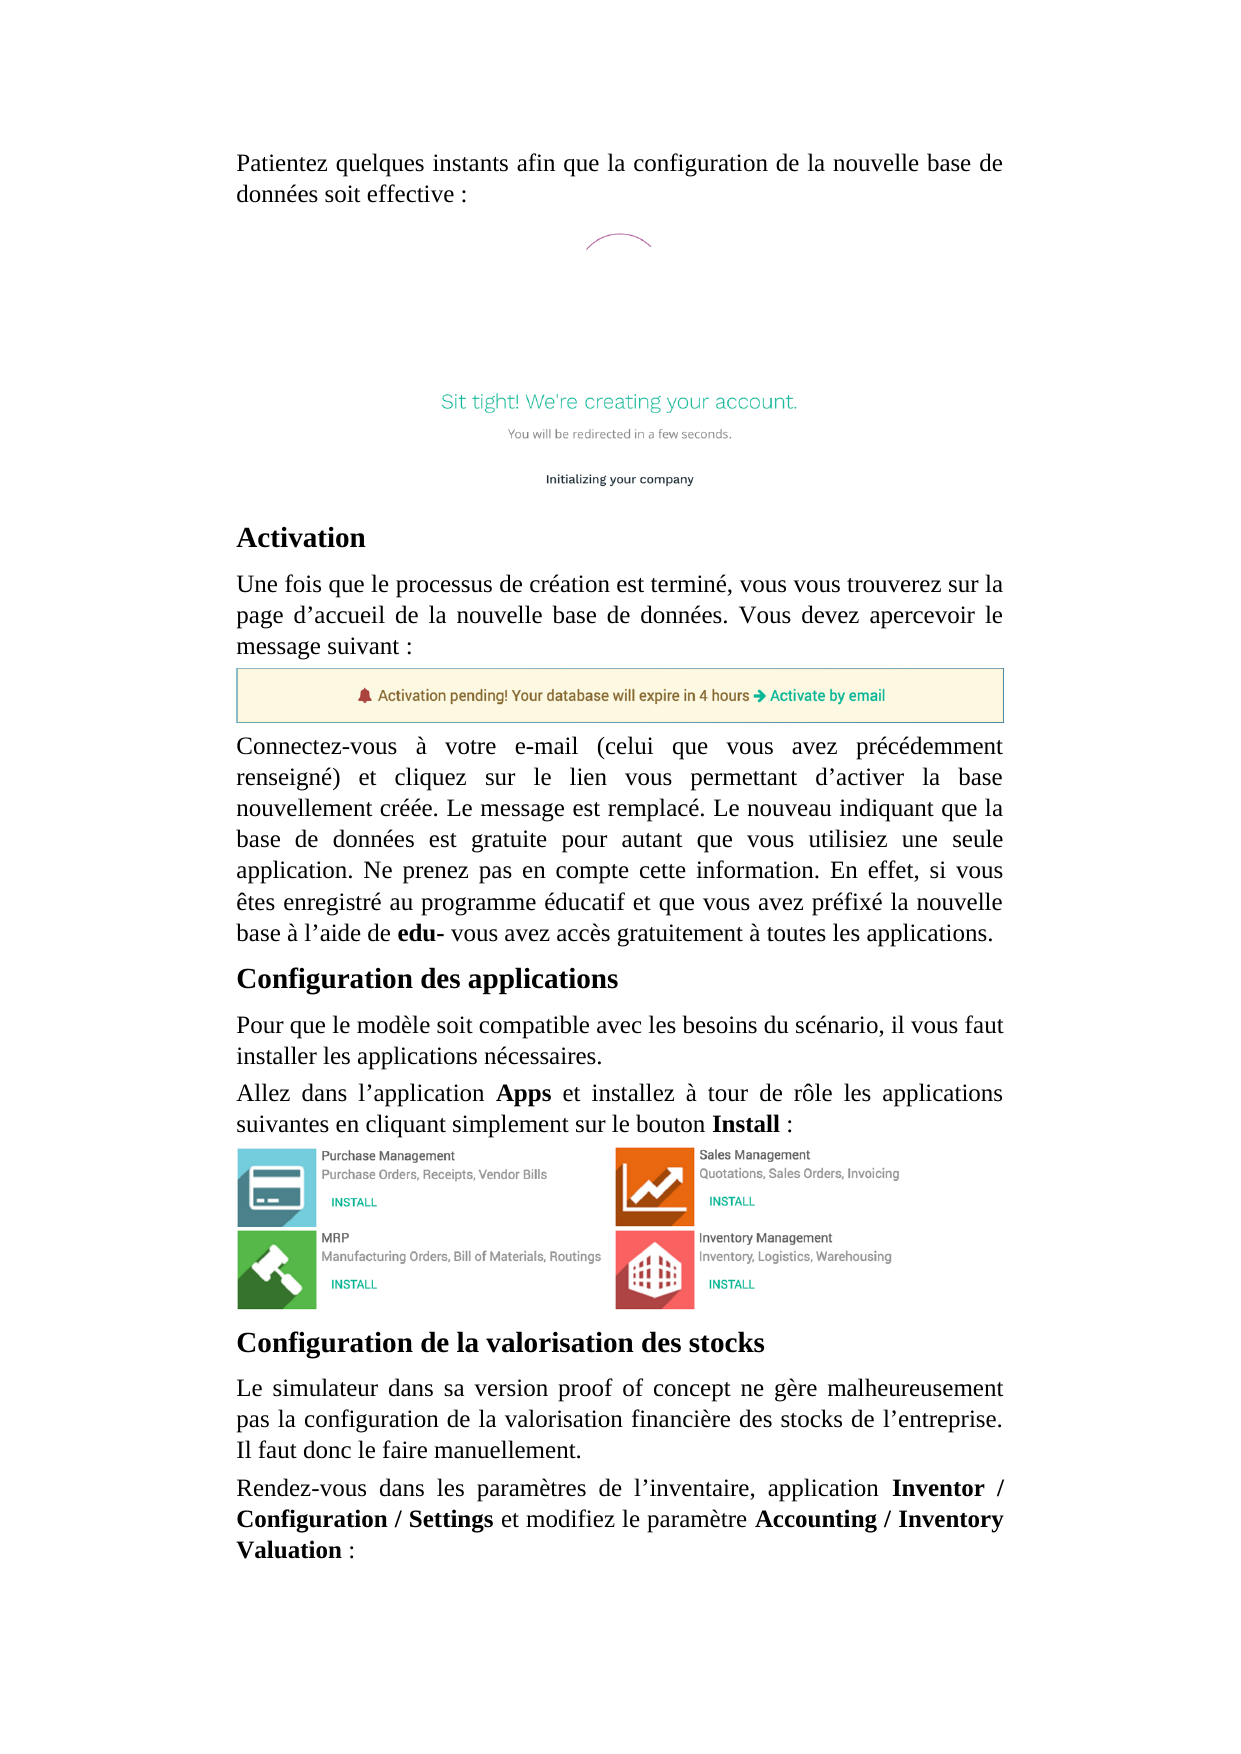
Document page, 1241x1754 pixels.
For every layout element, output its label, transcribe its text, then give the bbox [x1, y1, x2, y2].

text Allez dans l’application Apps et installez à tour de rôle les applications suivantes en cliquant simplement sur le bouton Install : [236, 1078, 1004, 1138]
text Pour que le modèle soit compatible avec les besoins du scénario, il vous faut installer les applications nécessaires. [236, 1010, 1004, 1069]
text Le simulateur dans sa version proof of concept ne gère malheureusement pas la configuration de la valorisation financière des stocks de l’entreprise. Il faut donc le faire manuellement. [236, 1373, 1004, 1464]
text Activation [236, 520, 1004, 553]
picture [236, 1146, 993, 1227]
picture [236, 1229, 993, 1310]
text Rendez-vous dans les paramètres de l’inventaire, application Inventor / Configuration / Settings et modifiez le paramètre Accounting / Inventory Valuation : [236, 1473, 1004, 1564]
picture [236, 668, 1004, 723]
text Configuration de la valorisation des stocks [236, 1325, 1004, 1358]
text Patientez quelques instants afin que la configuration de la nouvelle base de données soit effective : [236, 148, 1004, 207]
picture [428, 216, 813, 506]
text Une fois que le processus de création est terminé, vous vous trouverez sur la page d’accueil de la nouvelle base de données. Vous devez apercevoir le message suivant : [236, 569, 1004, 659]
text Connectez-vous à votre e-mail (celui que vous avez précédemment renseigné) et cliquez sur le lien vous permettant d’activer la base nouvellement créée. Le message est remplacé. Le nouveau indiquant que la base de données est gratuite pour autant que vous utilisiez une seule application. Ne prenez pas en compte cette information. En effet, si vous êtes enregistré au programme éducatif et que vous avez préfixé la nouvelle base à l’aide de edu- vous avez accès gratuitement à toutes les applications. [236, 731, 1004, 946]
text Configuration des applications [236, 961, 1004, 995]
